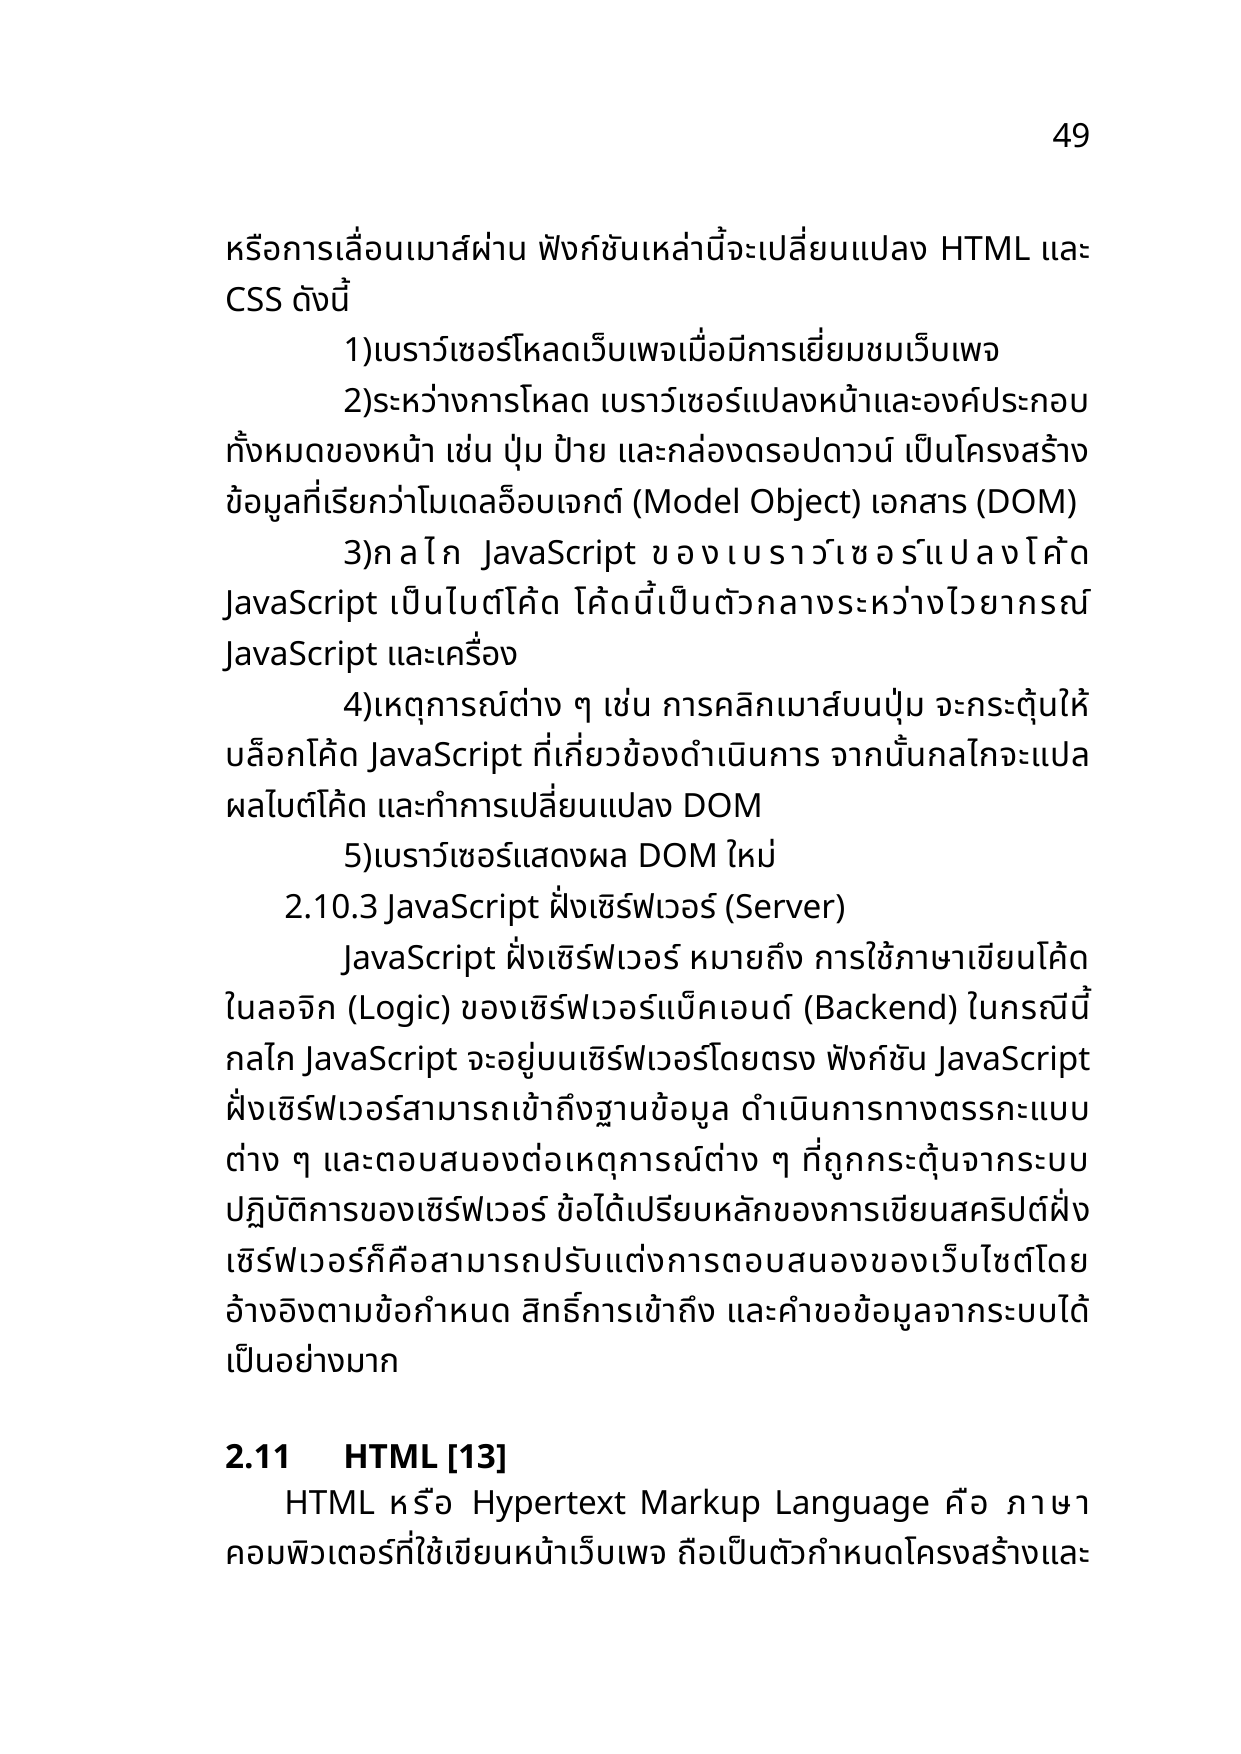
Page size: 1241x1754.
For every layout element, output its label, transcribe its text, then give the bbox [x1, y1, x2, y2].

text 1) เบราว์เซอร์โหลดเว็บเพจเมื่อมีการเยี่ยมชมเว็บเพจ [225, 326, 1090, 377]
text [225, 225, 1090, 326]
text 2.10.3 JavaScript ฝั่งเซิร์ฟเวอร์ (Server) [225, 883, 1090, 933]
text 4) เหตุการณ์ต่าง ๆ เช่น การคลิกเมาส์บนปุ่ม จะกระตุ้นให้บล็อกโค้ด JavaScript ที่เกี่ยวข้องดำเนินการ จากนั้นกลไกจะแปลผลไบต์โค้ด และทำการเปลี่ยนแปลง DOM [225, 680, 1090, 832]
text 2.11 HTML [13] [225, 1433, 1090, 1479]
text 5) เบราว์เซอร์แสดงผล DOM ใหม่ [225, 832, 1090, 883]
text 3) กลไก JavaScript ของเบราว์เซอร์แปลงโค้ด JavaScript เป็นไบต์โค้ด โค้ดนี้เป็นตัวกลางระหว่างไวยากรณ์ JavaScript และเครื่อง [225, 528, 1090, 680]
text 2) ระหว่างการโหลด เบราว์เซอร์แปลงหน้าและองค์ประกอบทั้งหมดของหน้า เช่น ปุ่ม ป้าย และกล่องดรอปดาวน์ เป็นโครงสร้างข้อมูลที่เรียกว่าโมเดลอ็อบเจกต์ (Model Object) เอกสาร (DOM) [225, 377, 1090, 528]
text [225, 1479, 1090, 1580]
text JavaScript ฝั่งเซิร์ฟเวอร์ หมายถึง การใช้ภาษาเขียนโค้ดในลอจิก (Logic) ของเซิร์ฟเวอร์แบ็คเอนด์ (Backend) ในกรณีนี้กลไก JavaScript จะอยู่บนเซิร์ฟเวอร์โดยตรง ฟังก์ชัน JavaScript ฝั่งเซิร์ฟเวอร์สามารถเข้าถึงฐานข้อมูล ดำเนินการทางตรรกะแบบต่าง ๆ และตอบสนองต่อเหตุการณ์ต่าง ๆ ที่ถูกกระตุ้นจากระบบปฏิบัติการของเซิร์ฟเวอร์ ข้อได้เปรียบหลักของการเขียนสคริปต์ฝั่งเซิร์ฟเวอร์ก็คือสามารถปรับแต่งการตอบสนองของเว็บไซต์โดยอ้างอิงตามข้อกำหนด สิทธิ์การเข้าถึง และคำขอข้อมูลจากระบบได้เป็นอย่างมาก [225, 933, 1090, 1388]
